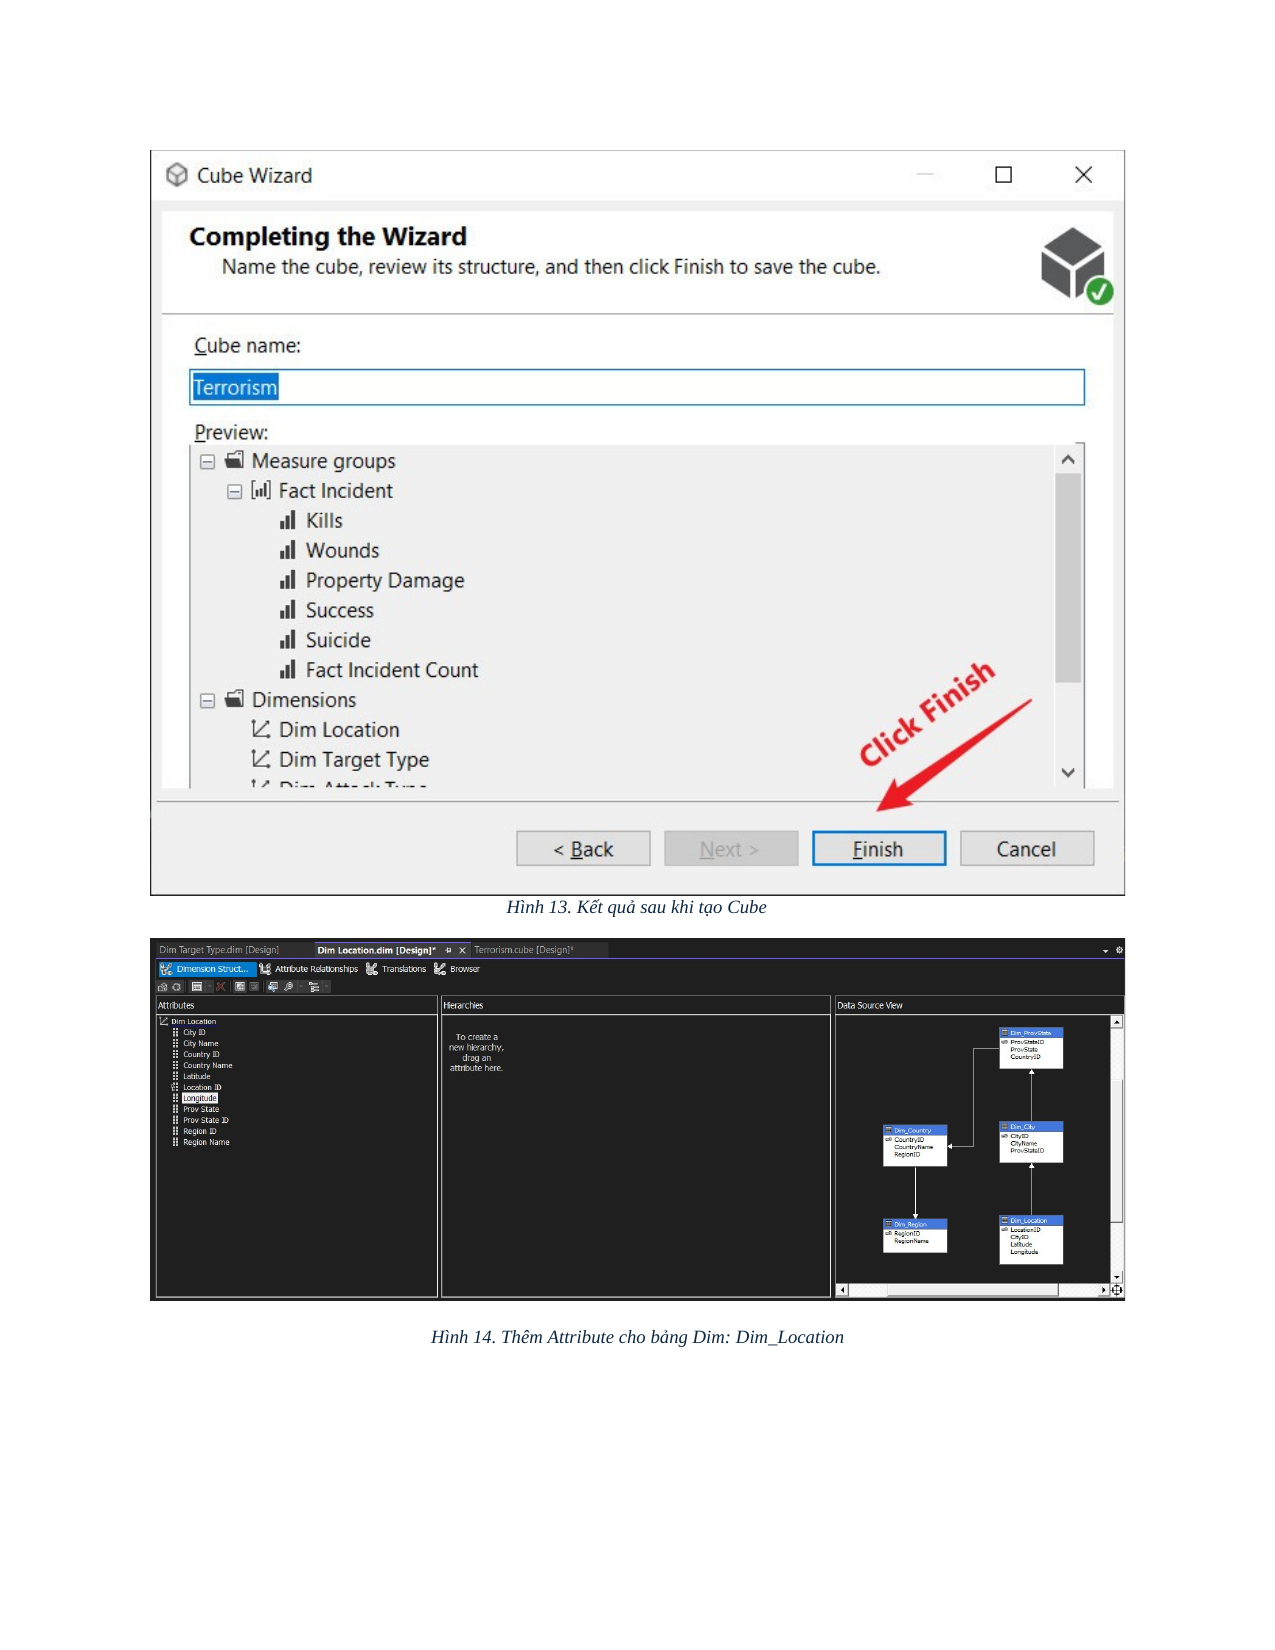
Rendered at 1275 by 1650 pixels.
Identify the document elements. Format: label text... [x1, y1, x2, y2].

picture [150, 938, 1125, 1301]
picture [150, 150, 1125, 896]
text Hình 14. Thêm Attribute cho bảng Dim: Dim_Location [150, 1326, 1125, 1348]
text Hình 13. Kết quả sau khi tạo Cube [150, 896, 1125, 917]
